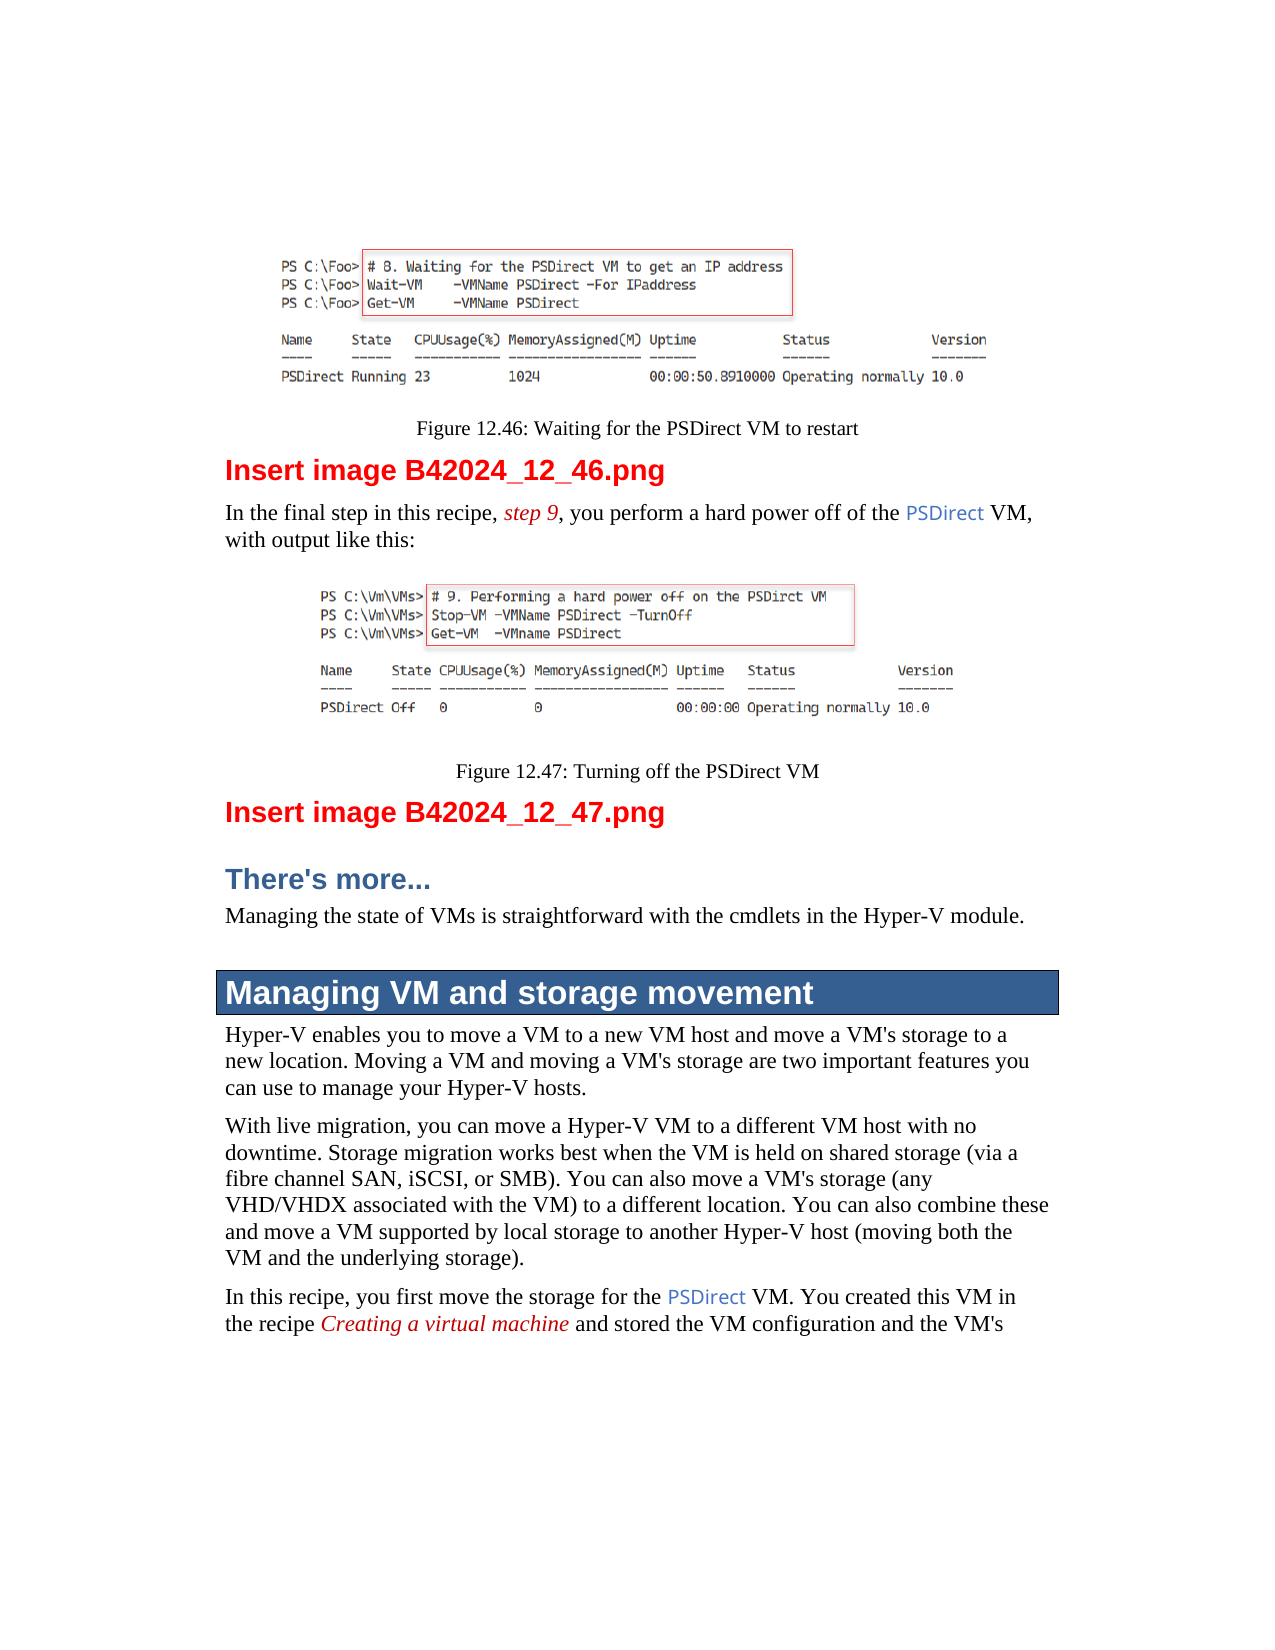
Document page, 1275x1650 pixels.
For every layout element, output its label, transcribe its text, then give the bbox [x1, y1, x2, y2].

picture [263, 244, 1012, 392]
text With live migration, you can move a Hyper-V VM to a different VM host with no downtime. Storage migration works best when the VM is held on shared storage (via a fibre channel SAN, iSCSI, or SMB). You can also move a VM's storage (any VHD/VHDX associated with the VM) to a different location. You can also combine these and move a VM supported by local storage to another Hyper-V host (moving both the VM and the underlying storage). [225, 1112, 1050, 1271]
picture [304, 577, 971, 734]
text Insert image B42024_12_46.png [225, 453, 1050, 486]
subtitle There's more... [225, 862, 1050, 896]
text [225, 1283, 1050, 1337]
subtitle Managing VM and storage movement [217, 971, 1058, 1014]
text Hyper-V enables you to move a VM to a new VM host and move a VM's storage to a new location. Moving a VM and moving a VM's storage are two important features you can use to manage your Hyper-V hosts. [225, 1021, 1050, 1100]
text In the final step in this recipe, step 9, you perform a hard power off of the PSDirect VM, with output like this: [225, 499, 1050, 552]
text Managing the state of VMs is straightforward with the cmdlets in the Hyper-V module. [225, 902, 1050, 928]
text Insert image B42024_12_47.png [225, 795, 1050, 829]
text Figure 12.46: Waiting for the PSDirect VM to restart [225, 416, 1050, 440]
text Figure 12.47: Turning off the PSDirect VM [225, 759, 1050, 783]
